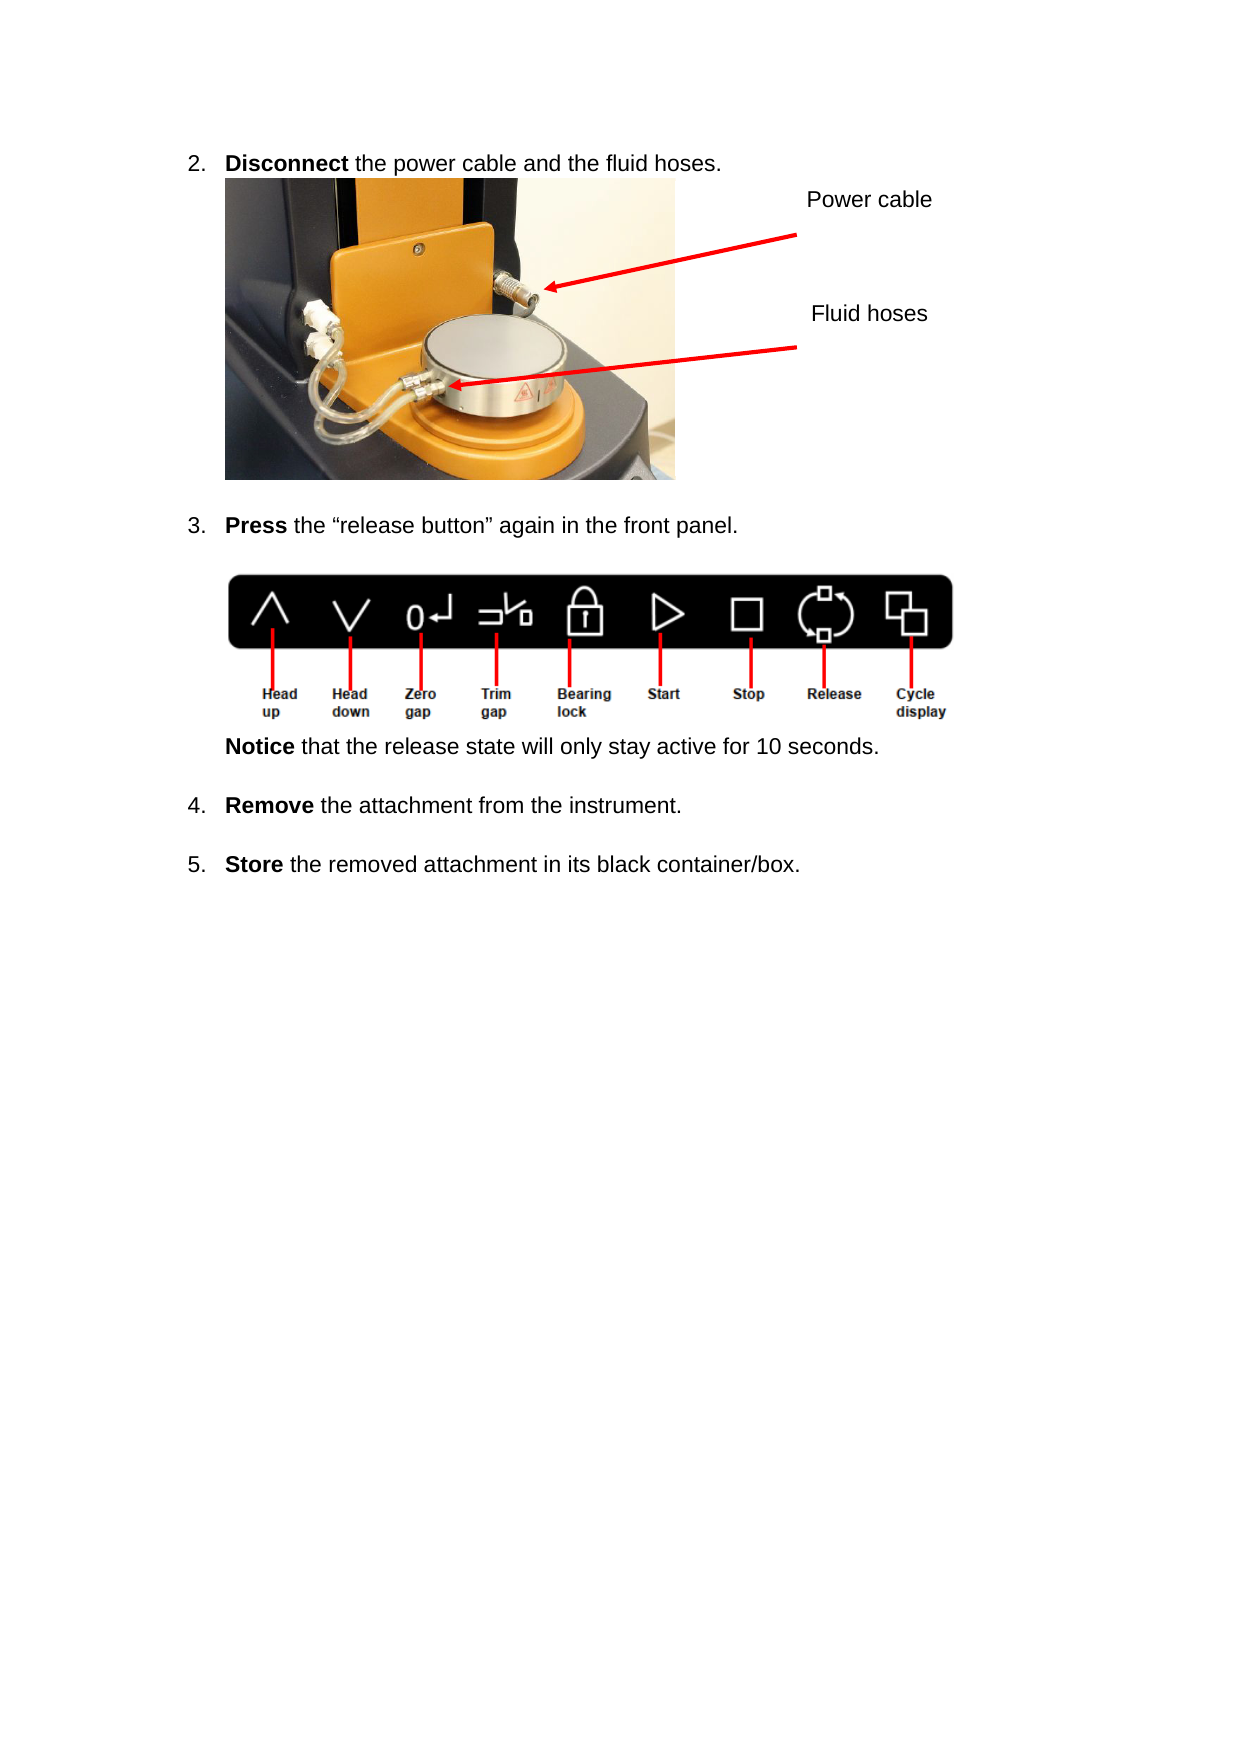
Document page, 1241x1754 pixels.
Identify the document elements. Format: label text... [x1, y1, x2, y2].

picture [225, 178, 676, 480]
picture [225, 568, 958, 731]
list Store the removed attachment in its black container/box. [187, 851, 1090, 877]
list Remove the attachment from the instrument. [187, 792, 1090, 848]
